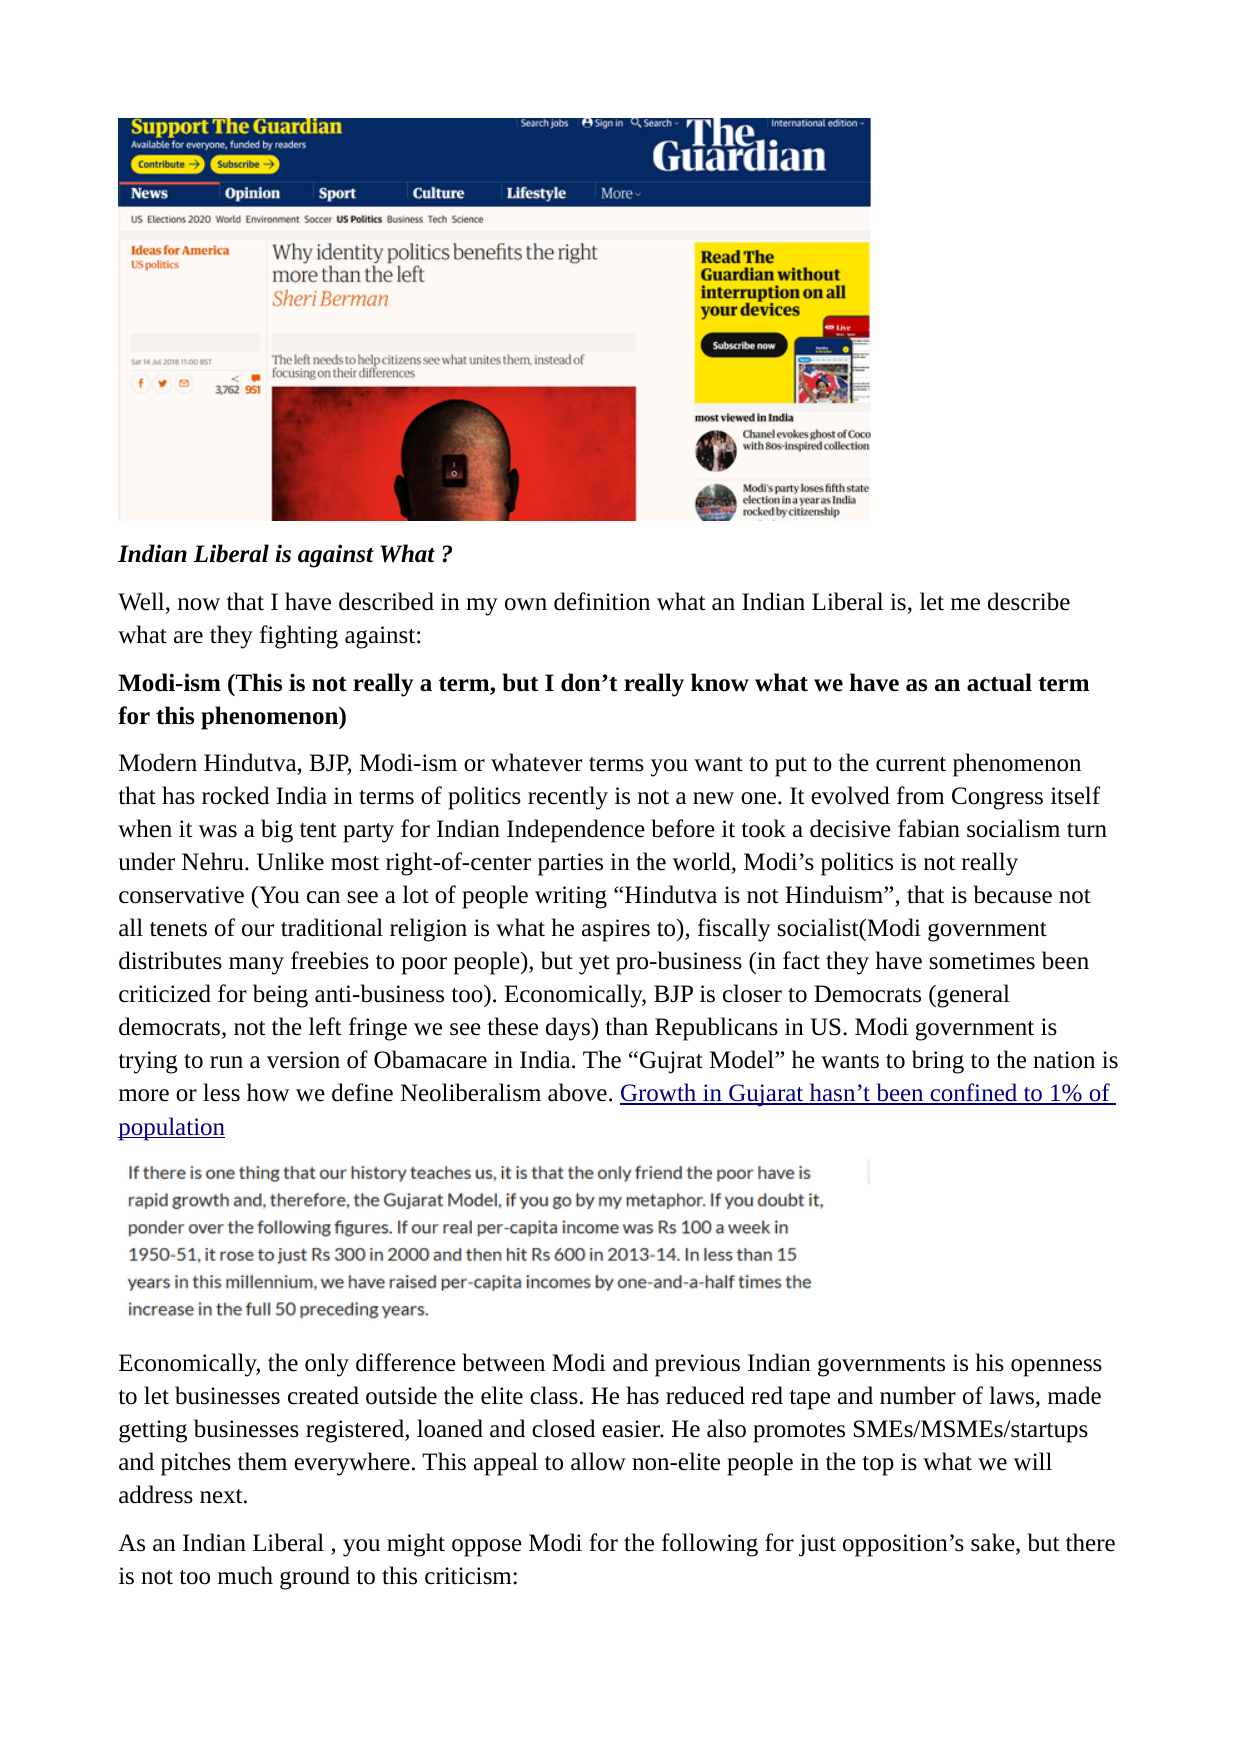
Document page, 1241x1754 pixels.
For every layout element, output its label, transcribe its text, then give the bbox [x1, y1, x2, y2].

text Well, now that I have described in my own definition what an Indian Liberal is, let me describe what are they fighting against: [118, 587, 1122, 649]
picture [118, 118, 871, 521]
text Modi-ism (This is not really a term, but I don’t really know what we have as an actual term for this phenomenon) [118, 668, 1122, 729]
picture [118, 1159, 871, 1330]
text Indian Liberal is against What ? [118, 539, 1122, 568]
text Economically, the only difference between Modi and previous Indian governments is his openness to let businesses created outside the elite class. He has reduced red tape and number of laws, made getting businesses registered, loaned and closed easier. He also promotes SMEs/MSMEs/startups and pitches them everywhere. This appeal to allow non-elite people in the top is what we will address next. [118, 1348, 1122, 1509]
text As an Indian Liberal , you might oppose Modi for the following for just opposition’s sake, but there is not too much ground to this criticism: [118, 1528, 1122, 1589]
text Modern Hindutva, BJP, Modi-ism or whatever terms you want to put to the current phenomenon that has rocked India in terms of politics recently is not a new one. It evolved from Congress itself when it was a big tent party for Indian Independence before it took a decisive fabian socialism turn under Nehru. Unlike most right-of-center parties in the world, Modi’s politics is not really conservative (You can see a lot of people writing “Hindutva is not Hinduism”, that is because not all tenets of our traditional religion is what he aspires to), fiscally socialist(Modi government distributes many freebies to poor people), but yet pro-business (in fact they have sometimes been criticized for being anti-business too). Economically, BJP is closer to Democrats (general democrats, not the left fringe we see these days) than Republicans in US. Modi government is trying to run a version of Obamacare in India. The “Gujrat Model” he wants to bring to the nation is more or less how we define Neoliberalism above. Growth in Gujarat hasn’t been confined to 1% of population [118, 748, 1122, 1140]
